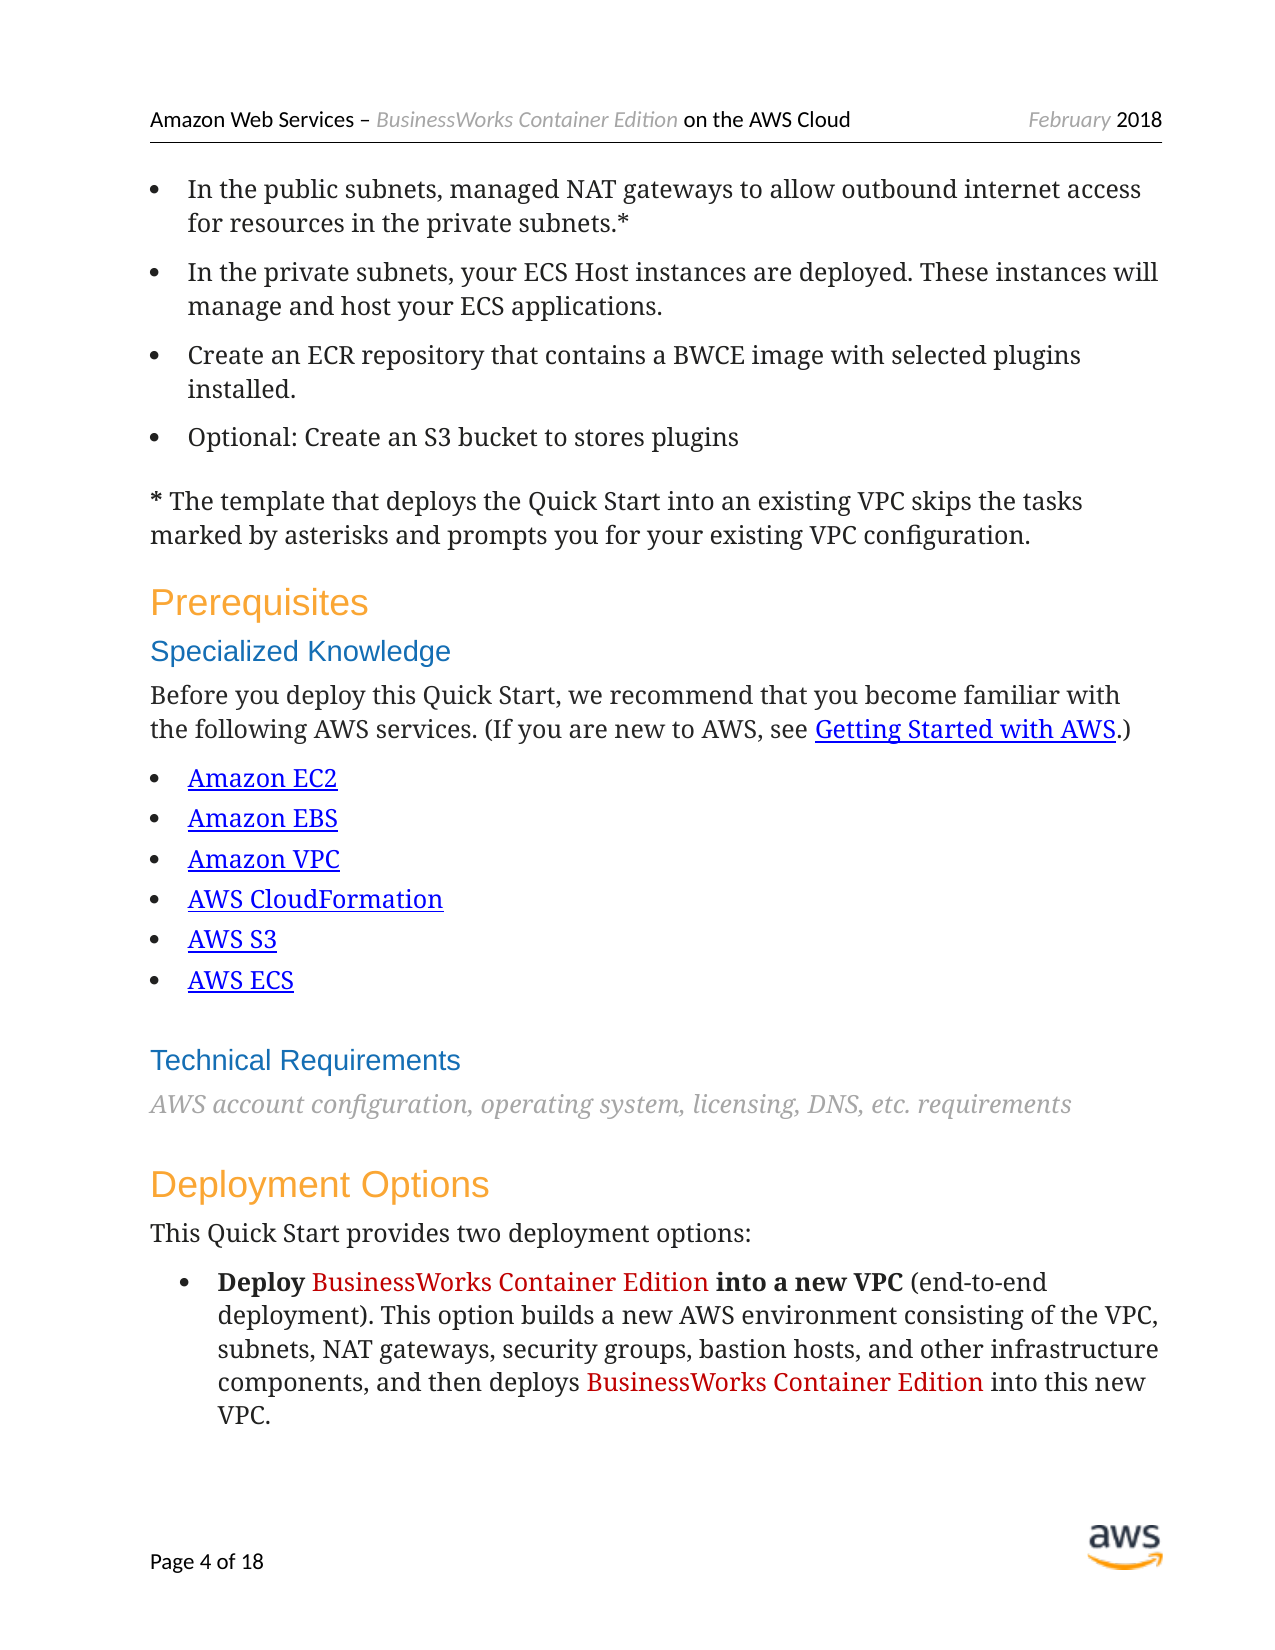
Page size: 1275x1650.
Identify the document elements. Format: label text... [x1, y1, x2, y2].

text * The template that deploys the Quick Start into an existing VPC skips the tasks marked by asterisks and prompts you for your existing VPC configuration. [150, 483, 1162, 551]
subtitle Deployment Options [150, 1163, 1162, 1206]
list Optional: Create an S3 bucket to stores plugins [150, 420, 1162, 454]
text This Quick Start provides two deployment options: [150, 1216, 1162, 1250]
list Amazon EBS [150, 801, 1162, 835]
text Before you deploy this Quick Start, we recommend that you become familiar with the following AWS services. (If you are new to AWS, see Getting Started with AWS.) [150, 678, 1162, 746]
list Amazon EC2 [150, 761, 1162, 795]
list Create an ECR repository that contains a BWCE image with selected plugins installed. [150, 337, 1162, 405]
list AWS S3 [150, 922, 1162, 956]
text AWS account configuration, operating system, licensing, DNS, etc. requirements [150, 1087, 1162, 1121]
list Amazon VPC [150, 841, 1162, 875]
list Deploy BusinessWorks Container Edition into a new VPC (end-to-end deployment). This option builds a new AWS environment consisting of the VPC, subnets, NAT gateways, security groups, bastion hosts, and other infrastructure components, and then deploys BusinessWorks Container Edition into this new VPC. [180, 1265, 1162, 1431]
subtitle Specialized Knowledge [150, 634, 1162, 668]
list AWS CloudFormation [150, 882, 1162, 916]
list AWS ECS [150, 962, 1162, 996]
picture [1087, 1525, 1163, 1570]
subtitle Prerequisites [150, 581, 1162, 624]
list In the public subnets, managed NAT gateways to allow outbound internet access for resources in the private subnets.* [150, 172, 1162, 240]
subtitle Technical Requirements [150, 1043, 1162, 1076]
list In the private subnets, your ECS Host instances are deployed. These instances will manage and host your ECS applications. [150, 254, 1162, 323]
